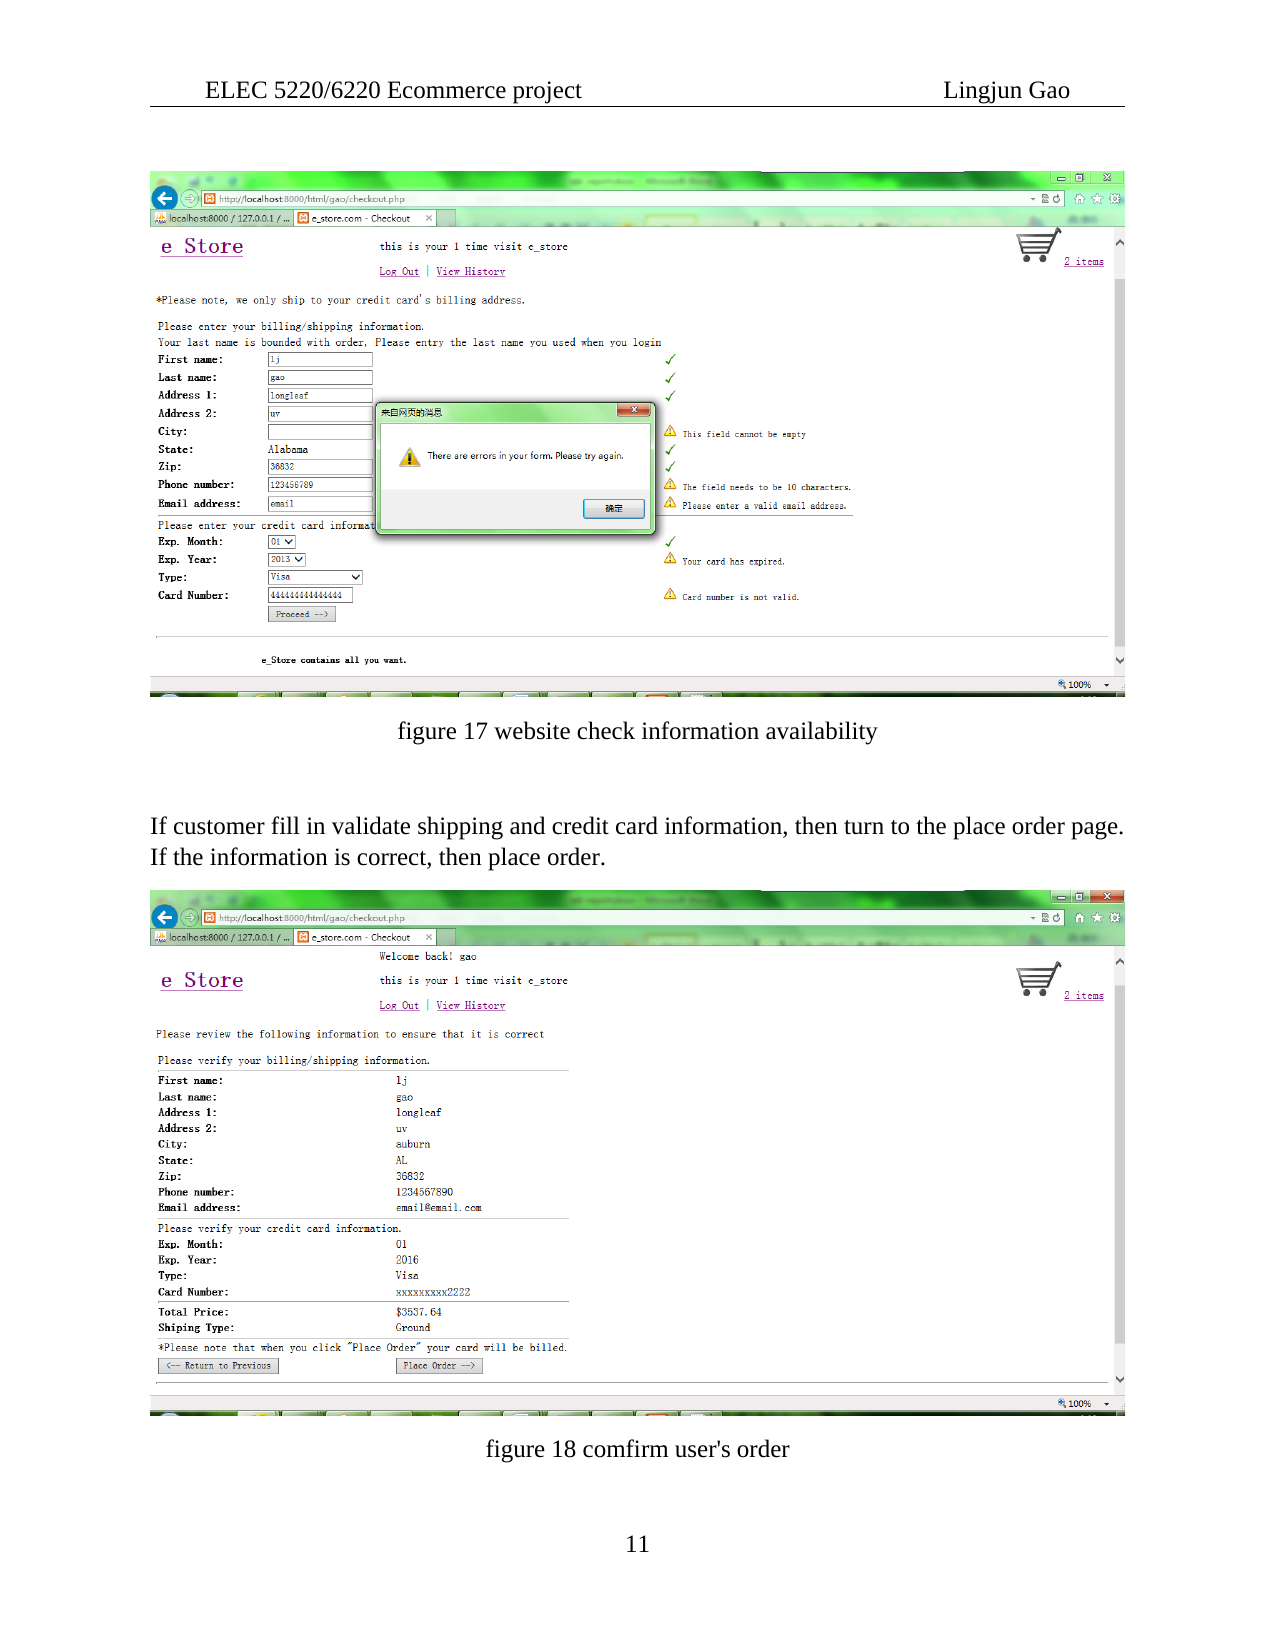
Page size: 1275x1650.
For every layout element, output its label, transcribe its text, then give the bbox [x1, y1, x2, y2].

picture [150, 890, 1125, 1416]
picture [150, 171, 1125, 697]
text If customer fill in validate shipping and credit card information, then turn to the place order page. If the information is correct, then place order. [150, 811, 1125, 871]
